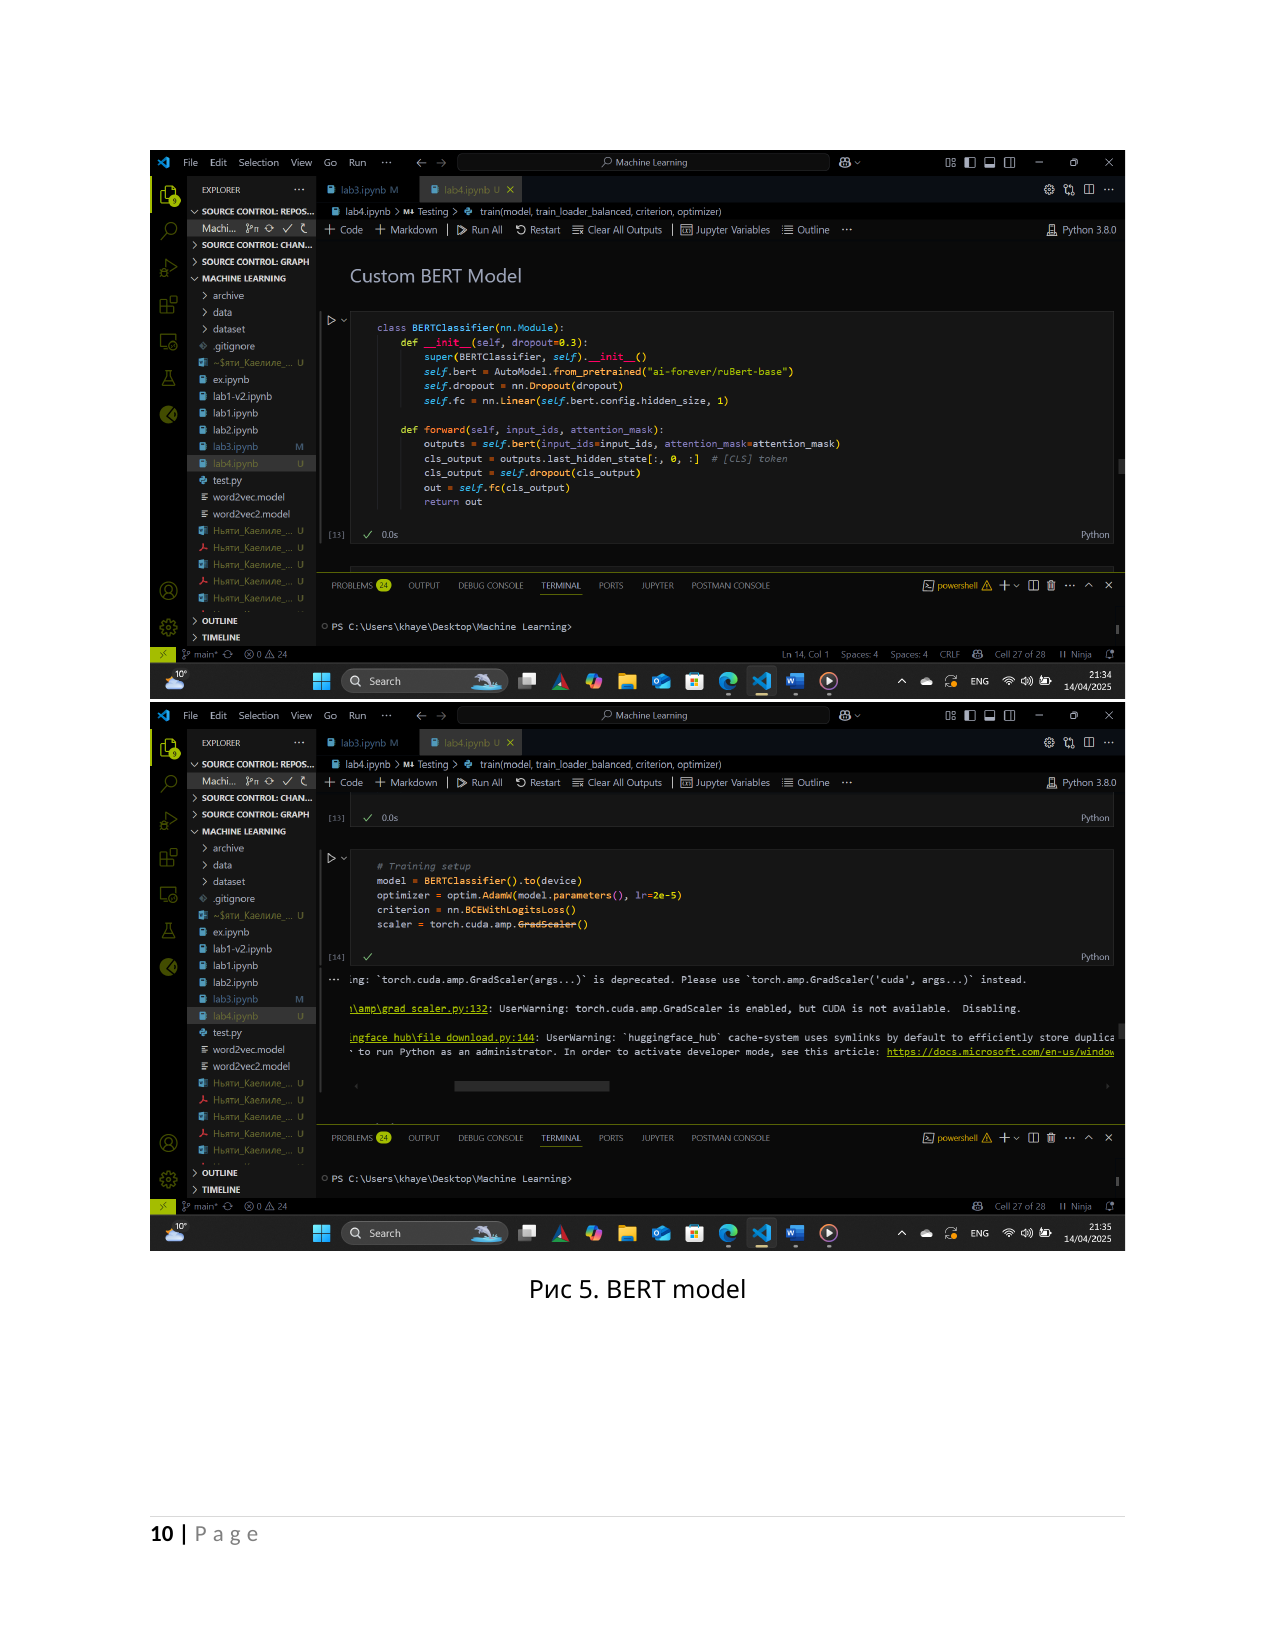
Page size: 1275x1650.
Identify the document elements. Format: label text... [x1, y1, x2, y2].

picture [150, 150, 1125, 699]
picture [150, 702, 1125, 1251]
text Рис 5. BERT model [150, 1272, 1125, 1306]
